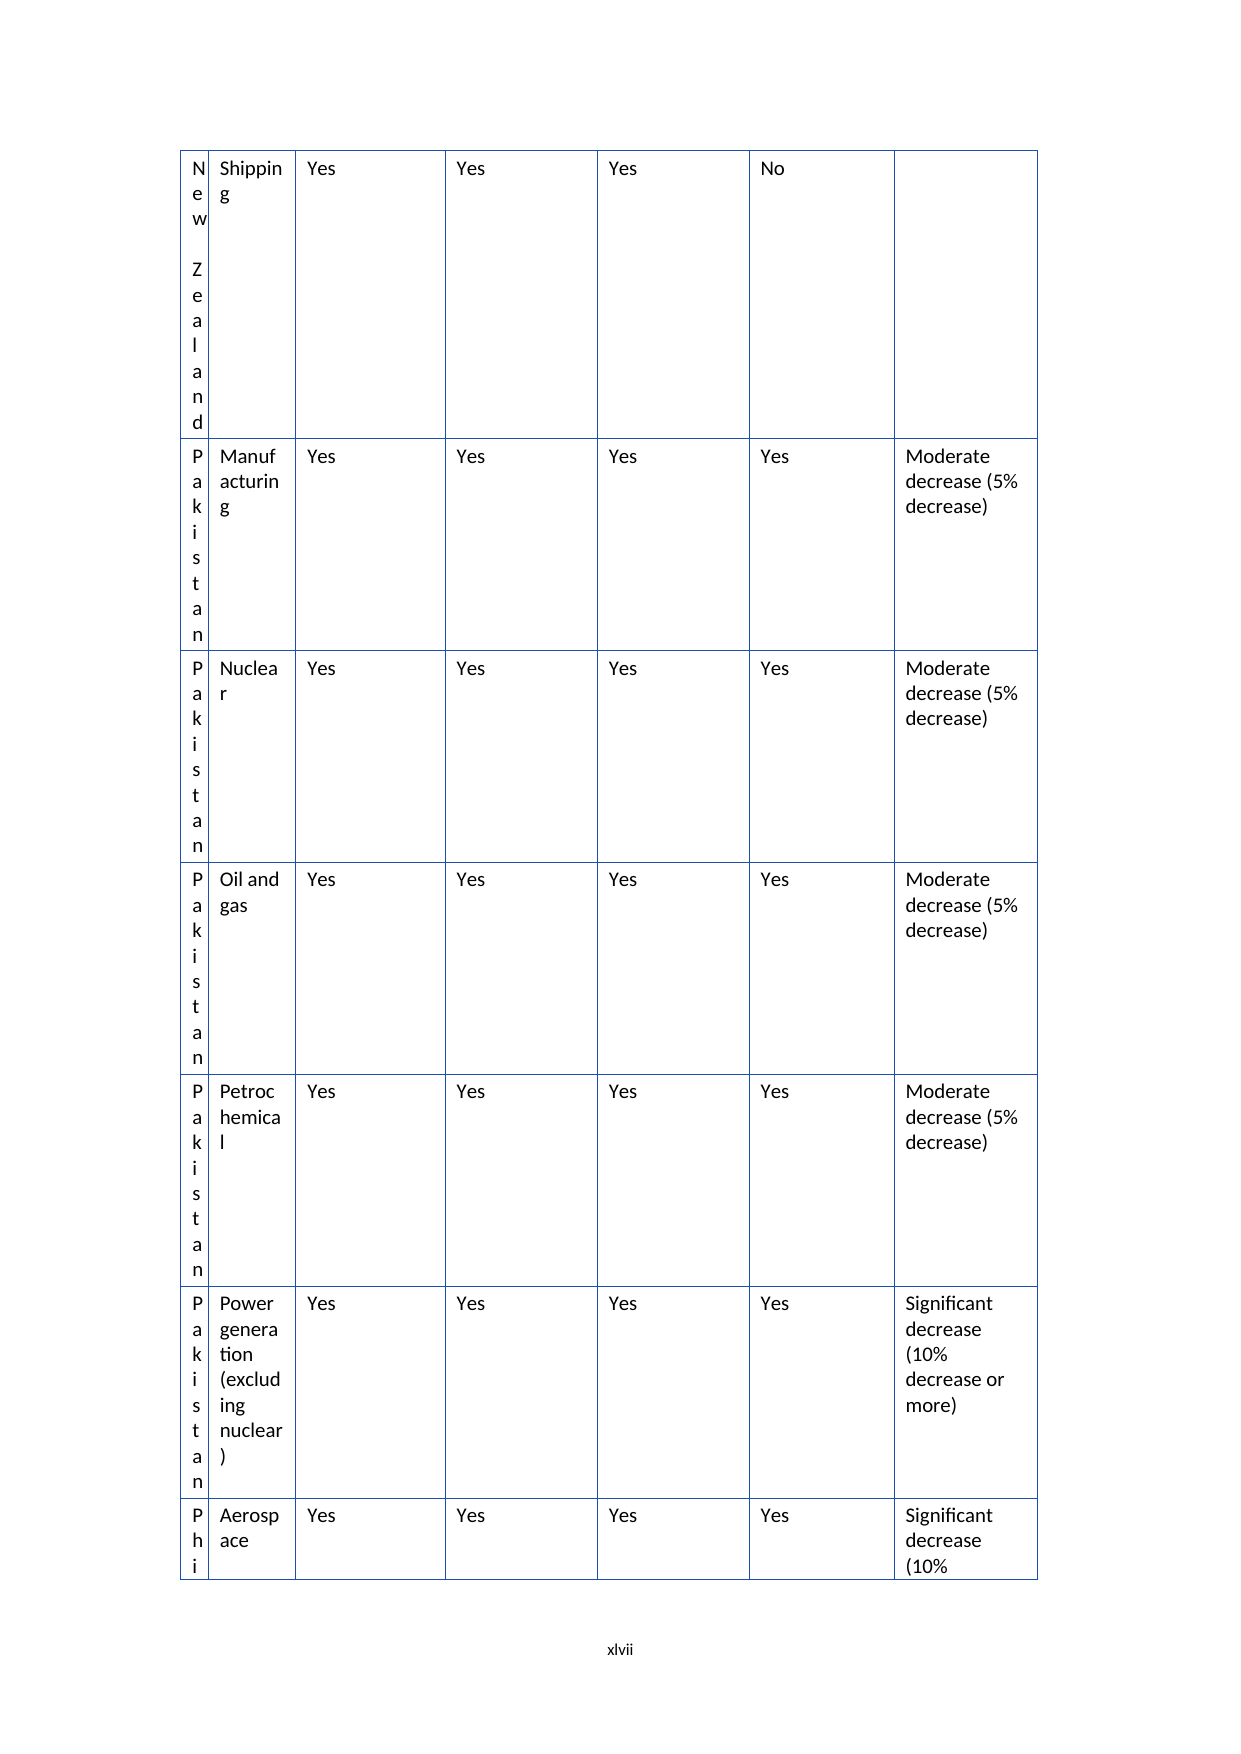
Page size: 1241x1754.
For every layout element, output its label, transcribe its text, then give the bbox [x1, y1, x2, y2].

table_cell Yes [296, 1499, 445, 1578]
table_cell Moderate decrease (5% decrease) [895, 439, 1037, 650]
table_cell Pakistan [181, 1287, 208, 1497]
table_cell Yes [598, 863, 749, 1074]
table_cell Yes [598, 1499, 749, 1578]
table_cell Yes [446, 863, 597, 1074]
table_cell Nuclear [209, 651, 295, 862]
table_cell Yes [598, 439, 749, 650]
table_cell Yes [296, 151, 445, 438]
table_cell Aerospace [209, 1499, 295, 1578]
table_cell Yes [296, 651, 445, 862]
table_cell Yes [296, 439, 445, 650]
table_cell No [750, 151, 894, 438]
table_cell Yes [598, 1287, 749, 1497]
table_cell Moderate decrease (5% decrease) [895, 1075, 1037, 1286]
table_cell Yes [750, 863, 894, 1074]
table_cell Yes [446, 1287, 597, 1497]
table_cell Pakistan [181, 1075, 208, 1286]
table_cell Shipping [209, 151, 295, 438]
table_cell Yes [446, 651, 597, 862]
table_cell Yes [750, 651, 894, 862]
table_cell Yes [446, 151, 597, 438]
table_cell New Zealand [181, 151, 208, 438]
table_cell Yes [750, 439, 894, 650]
table_cell Pakistan [181, 863, 208, 1074]
table_cell Yes [296, 1287, 445, 1497]
table_cell Pakistan [181, 439, 208, 650]
table_cell Yes [446, 1075, 597, 1286]
table_cell Yes [750, 1287, 894, 1497]
table_cell Moderate decrease (5% decrease) [895, 863, 1037, 1074]
table_cell Yes [750, 1499, 894, 1578]
table_cell Yes [598, 151, 749, 438]
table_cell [895, 1287, 1037, 1497]
table_cell Yes [750, 1075, 894, 1286]
table_cell Yes [296, 1075, 445, 1286]
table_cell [895, 1499, 1037, 1578]
table_cell Yes [296, 863, 445, 1074]
table_cell Manufacturing [209, 439, 295, 650]
table_cell Yes [446, 439, 597, 650]
table_cell Power generation (excluding nuclear) [209, 1287, 295, 1497]
table_cell Yes [446, 1499, 597, 1578]
table_cell Philippines [181, 1499, 208, 1578]
table_cell Yes [598, 651, 749, 862]
table_cell Pakistan [181, 651, 208, 862]
table_cell Moderate decrease (5% decrease) [895, 651, 1037, 862]
table_cell Oil and gas [209, 863, 295, 1074]
table_cell Yes [598, 1075, 749, 1286]
table_cell [895, 151, 1037, 438]
table_cell Petrochemical [209, 1075, 295, 1286]
